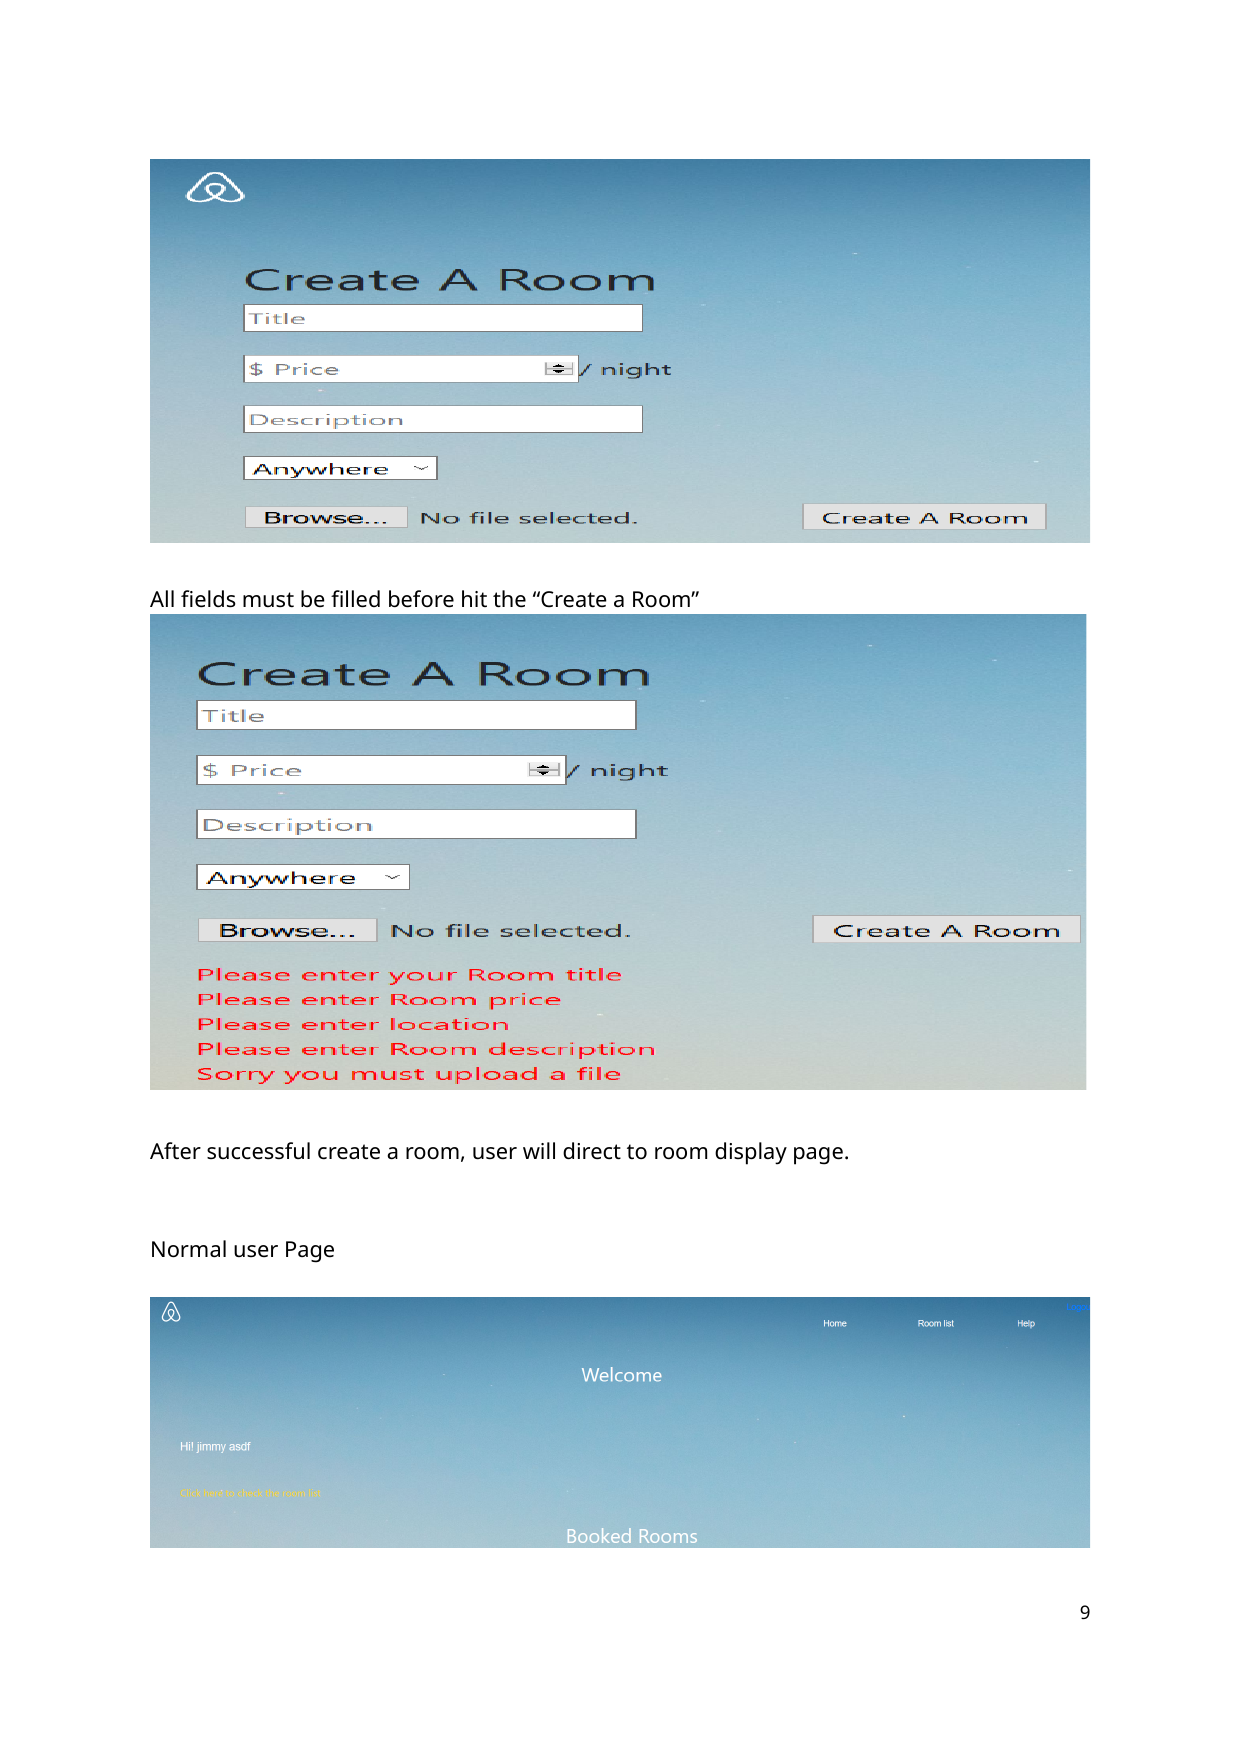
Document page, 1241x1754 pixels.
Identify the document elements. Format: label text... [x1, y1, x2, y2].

text Normal user Page [150, 1232, 1090, 1265]
text All fields must be filled before hit the “Create a Room” [150, 582, 1090, 615]
picture [150, 1297, 1091, 1548]
picture [150, 614, 1087, 1090]
text After successful create a room, user will direct to room display page. [150, 1135, 1090, 1167]
picture [150, 159, 1091, 543]
